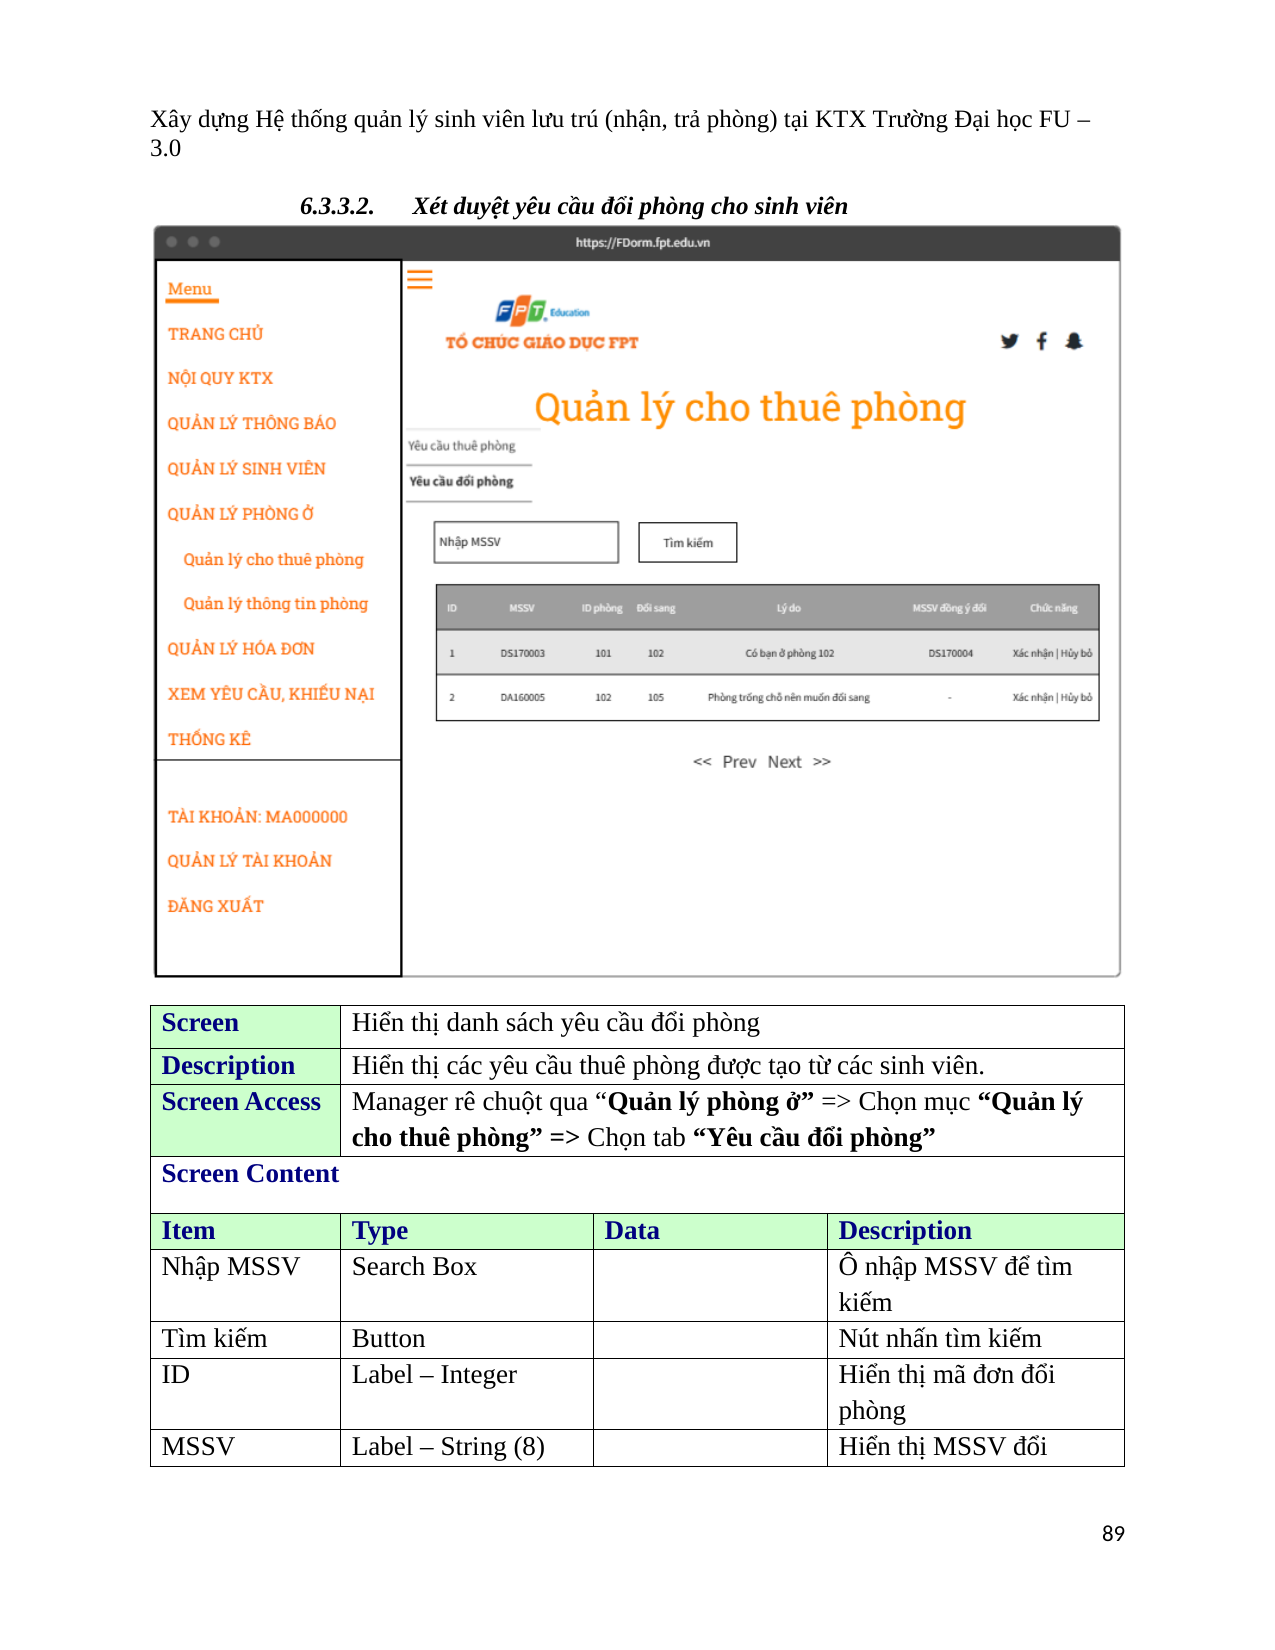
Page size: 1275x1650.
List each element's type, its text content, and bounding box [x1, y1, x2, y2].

table_header Screen [151, 1006, 340, 1048]
table_cell Button [341, 1322, 593, 1357]
text Xét duyệt yêu cầu đổi phòng cho sinh viên [300, 191, 1125, 219]
table_cell Search Box [341, 1250, 593, 1321]
table_cell ID [151, 1359, 340, 1429]
table_cell Nút nhấn tìm kiếm [828, 1322, 1124, 1357]
table_cell Tìm kiếm [151, 1322, 340, 1357]
table_cell Hiển thị các yêu cầu thuê phòng được tạo từ các sinh viên. [341, 1049, 1124, 1084]
table_cell Item [151, 1214, 340, 1249]
table_cell Ô nhập MSSV để tìm kiếm [828, 1250, 1124, 1321]
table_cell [828, 1430, 1124, 1466]
table_cell MSSV [151, 1430, 340, 1466]
table_cell Type [341, 1214, 593, 1249]
table_cell Screen Access [151, 1085, 340, 1156]
table_cell Description [151, 1049, 340, 1084]
table_cell Nhập MSSV [151, 1250, 340, 1321]
table_cell Manager rê chuột qua “Quản lý phòng ở” => Chọn mục “Quản lý cho thuê phòng” => Chọn tab “Yêu cầu đổi phòng” [341, 1085, 1124, 1156]
table_cell Label – String (8) [341, 1430, 593, 1466]
table_cell Screen Content [151, 1157, 1124, 1213]
picture [150, 223, 1125, 980]
table_cell Description [828, 1214, 1124, 1249]
table_cell Label – Integer [341, 1359, 593, 1429]
table_header Hiển thị danh sách yêu cầu đổi phòng [341, 1006, 1124, 1048]
table_cell [594, 1322, 827, 1357]
table_cell Hiển thị mã đơn đổi phòng [828, 1359, 1124, 1429]
table_cell [594, 1250, 827, 1321]
table_cell [594, 1430, 827, 1466]
table_cell Data [594, 1214, 827, 1249]
table_cell [594, 1359, 827, 1429]
